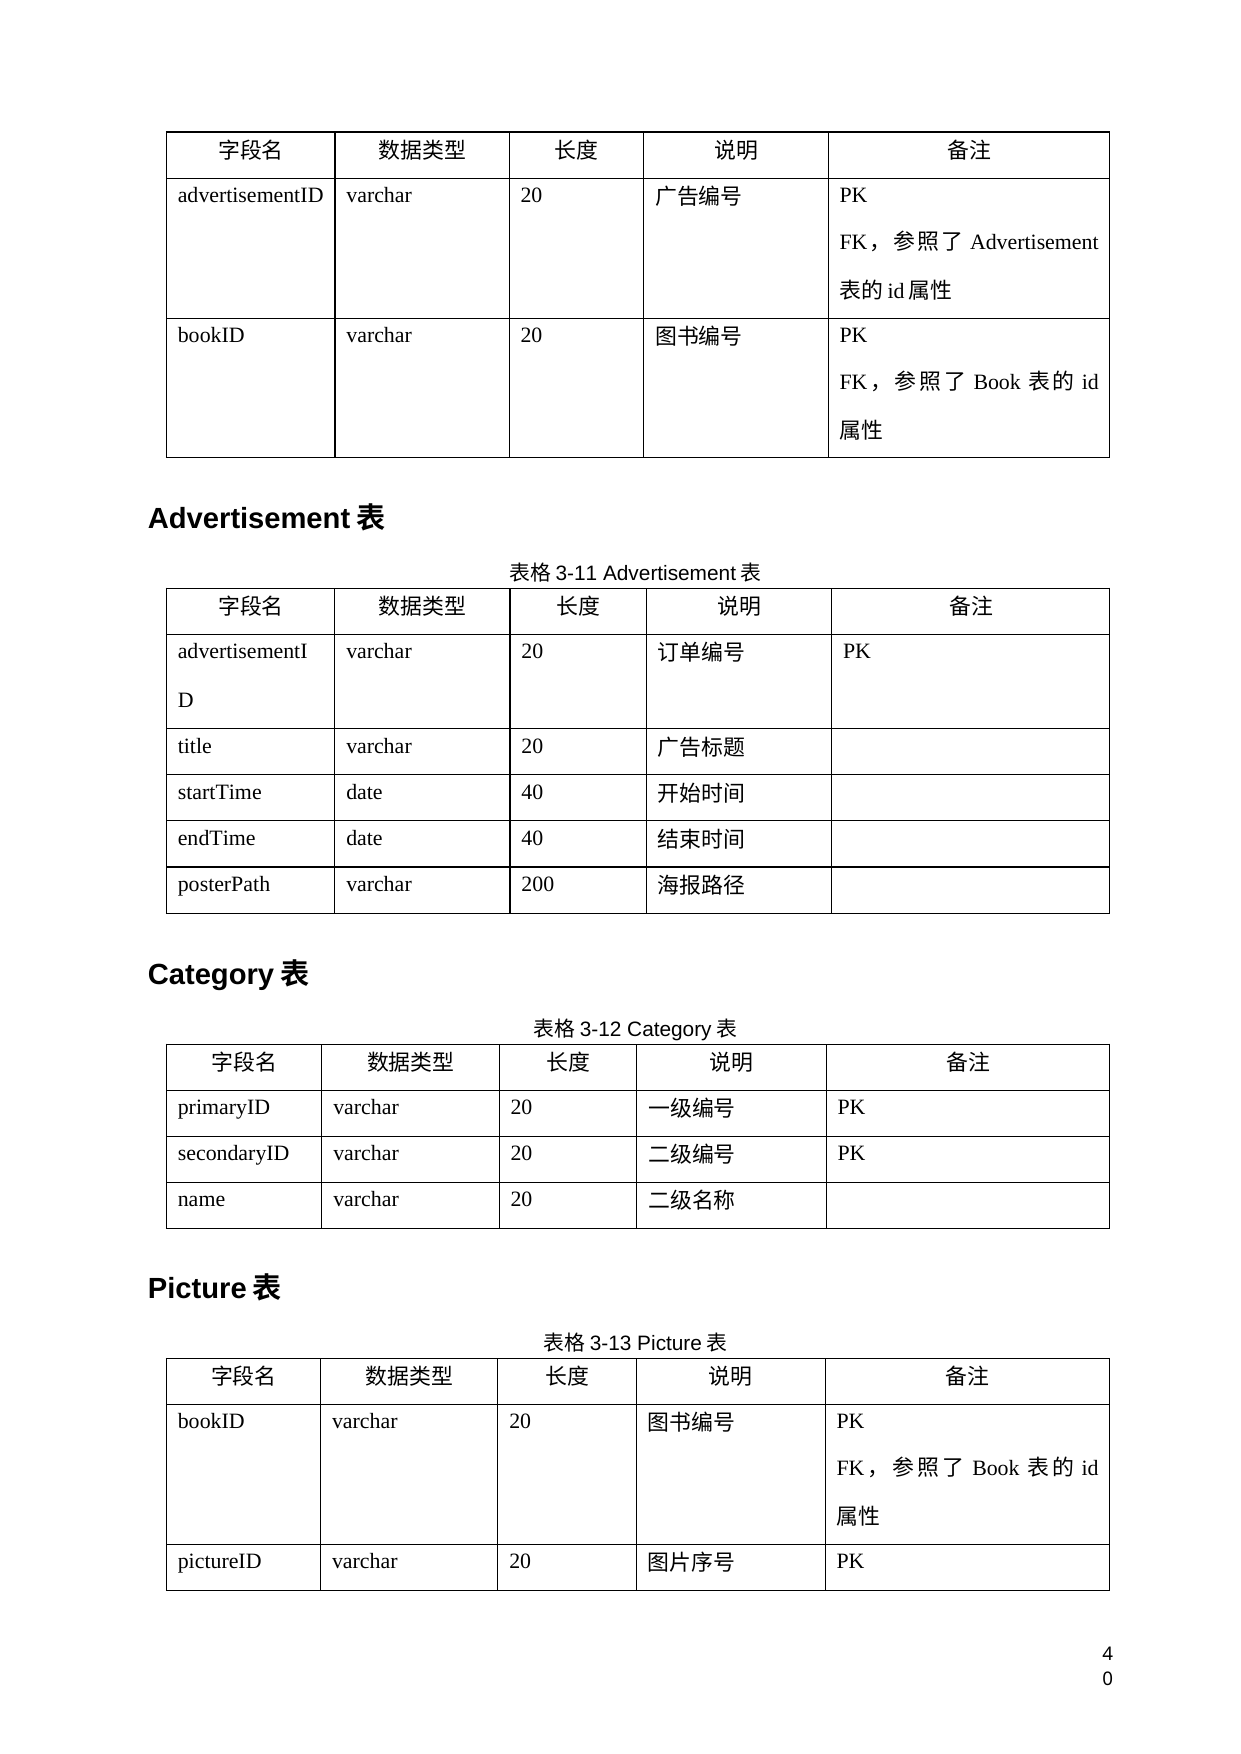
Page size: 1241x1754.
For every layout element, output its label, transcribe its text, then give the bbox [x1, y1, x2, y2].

table_cell 20 [500, 1091, 636, 1136]
table_cell PK FK，参照了Advertisement表的id属性 [829, 179, 1109, 317]
table_cell varchar [335, 635, 509, 728]
table_cell 结束时间 [647, 821, 831, 866]
table_cell PK FK，参照了Book表的id属性 [826, 1405, 1109, 1544]
table_cell 二级名称 [637, 1183, 826, 1228]
table_cell 一级编号 [637, 1091, 826, 1136]
table_cell advertisementID [167, 635, 334, 728]
table_cell endTime [167, 821, 334, 866]
table_cell varchar [322, 1091, 499, 1136]
table_header 长度 [511, 589, 646, 633]
table_header 字段名 [167, 1359, 320, 1404]
table_cell PK [827, 1137, 1109, 1182]
table_header 备注 [832, 589, 1109, 633]
table_cell title [167, 729, 334, 774]
table_header 长度 [510, 133, 643, 177]
text 表格 3-11 Advertisement表 [148, 555, 1122, 587]
table_cell varchar [335, 868, 509, 913]
table_cell 图书编号 [644, 319, 828, 457]
table_header 数据类型 [321, 1359, 497, 1404]
table_header 备注 [827, 1045, 1109, 1089]
table_header 数据类型 [322, 1045, 499, 1089]
table_cell [832, 868, 1109, 913]
table_cell 20 [500, 1183, 636, 1228]
subtitle Advertisement表 [148, 483, 1122, 548]
table_cell [832, 729, 1109, 774]
table_header 字段名 [167, 133, 334, 177]
table_cell [832, 775, 1109, 820]
table_cell varchar [336, 319, 509, 457]
table_cell varchar [335, 729, 509, 774]
table_cell PK [826, 1545, 1109, 1590]
table_cell varchar [322, 1137, 499, 1182]
table_cell 20 [498, 1405, 636, 1544]
table_header 说明 [637, 1045, 826, 1089]
text 表格 3-12 Category表 [148, 1011, 1122, 1043]
table_cell date [335, 821, 509, 866]
table_cell 20 [511, 635, 646, 728]
table_cell [832, 821, 1109, 866]
table_header 数据类型 [335, 589, 509, 633]
table_cell advertisementID [167, 179, 334, 317]
table_cell varchar [322, 1183, 499, 1228]
table_cell 开始时间 [647, 775, 831, 820]
table_header 长度 [500, 1045, 636, 1089]
table_header 说明 [647, 589, 831, 633]
table_cell varchar [321, 1405, 497, 1544]
table_header 数据类型 [336, 133, 509, 177]
table_cell varchar [336, 179, 509, 317]
table_cell [827, 1183, 1109, 1228]
table_cell posterPath [167, 868, 334, 913]
subtitle Category表 [148, 939, 1122, 1004]
table_header 说明 [637, 1359, 825, 1404]
table_cell 20 [510, 179, 643, 317]
table_cell PK [827, 1091, 1109, 1136]
table_cell 200 [511, 868, 646, 913]
table_cell primaryID [167, 1091, 321, 1136]
table_cell 20 [511, 729, 646, 774]
table_cell PK [832, 635, 1109, 728]
subtitle Picture表 [148, 1254, 1122, 1319]
table_cell secondaryID [167, 1137, 321, 1182]
table_header 字段名 [167, 589, 334, 633]
table_cell 20 [498, 1545, 636, 1590]
table_cell 广告标题 [647, 729, 831, 774]
table_cell 图片序号 [637, 1545, 825, 1590]
table_cell 二级编号 [637, 1137, 826, 1182]
table_cell 40 [511, 821, 646, 866]
table_cell pictureID [167, 1545, 320, 1590]
text 表格 3-13 Picture表 [148, 1325, 1122, 1358]
table_cell name [167, 1183, 321, 1228]
table_header 备注 [829, 133, 1109, 177]
table_cell date [335, 775, 509, 820]
table_cell 20 [510, 319, 643, 457]
table_header 字段名 [167, 1045, 321, 1089]
table_cell PK FK，参照了Book表的id属性 [829, 319, 1109, 457]
table_cell 40 [511, 775, 646, 820]
table_cell 海报路径 [647, 868, 831, 913]
table_cell 订单编号 [647, 635, 831, 728]
table_header 说明 [644, 133, 828, 177]
table_header 长度 [498, 1359, 636, 1404]
table_cell 广告编号 [644, 179, 828, 317]
table_header 备注 [826, 1359, 1109, 1404]
table_cell 20 [500, 1137, 636, 1182]
table_cell varchar [321, 1545, 497, 1590]
table_cell startTime [167, 775, 334, 820]
table_cell 图书编号 [637, 1405, 825, 1544]
table_cell bookID [167, 319, 334, 457]
table_cell bookID [167, 1405, 320, 1544]
